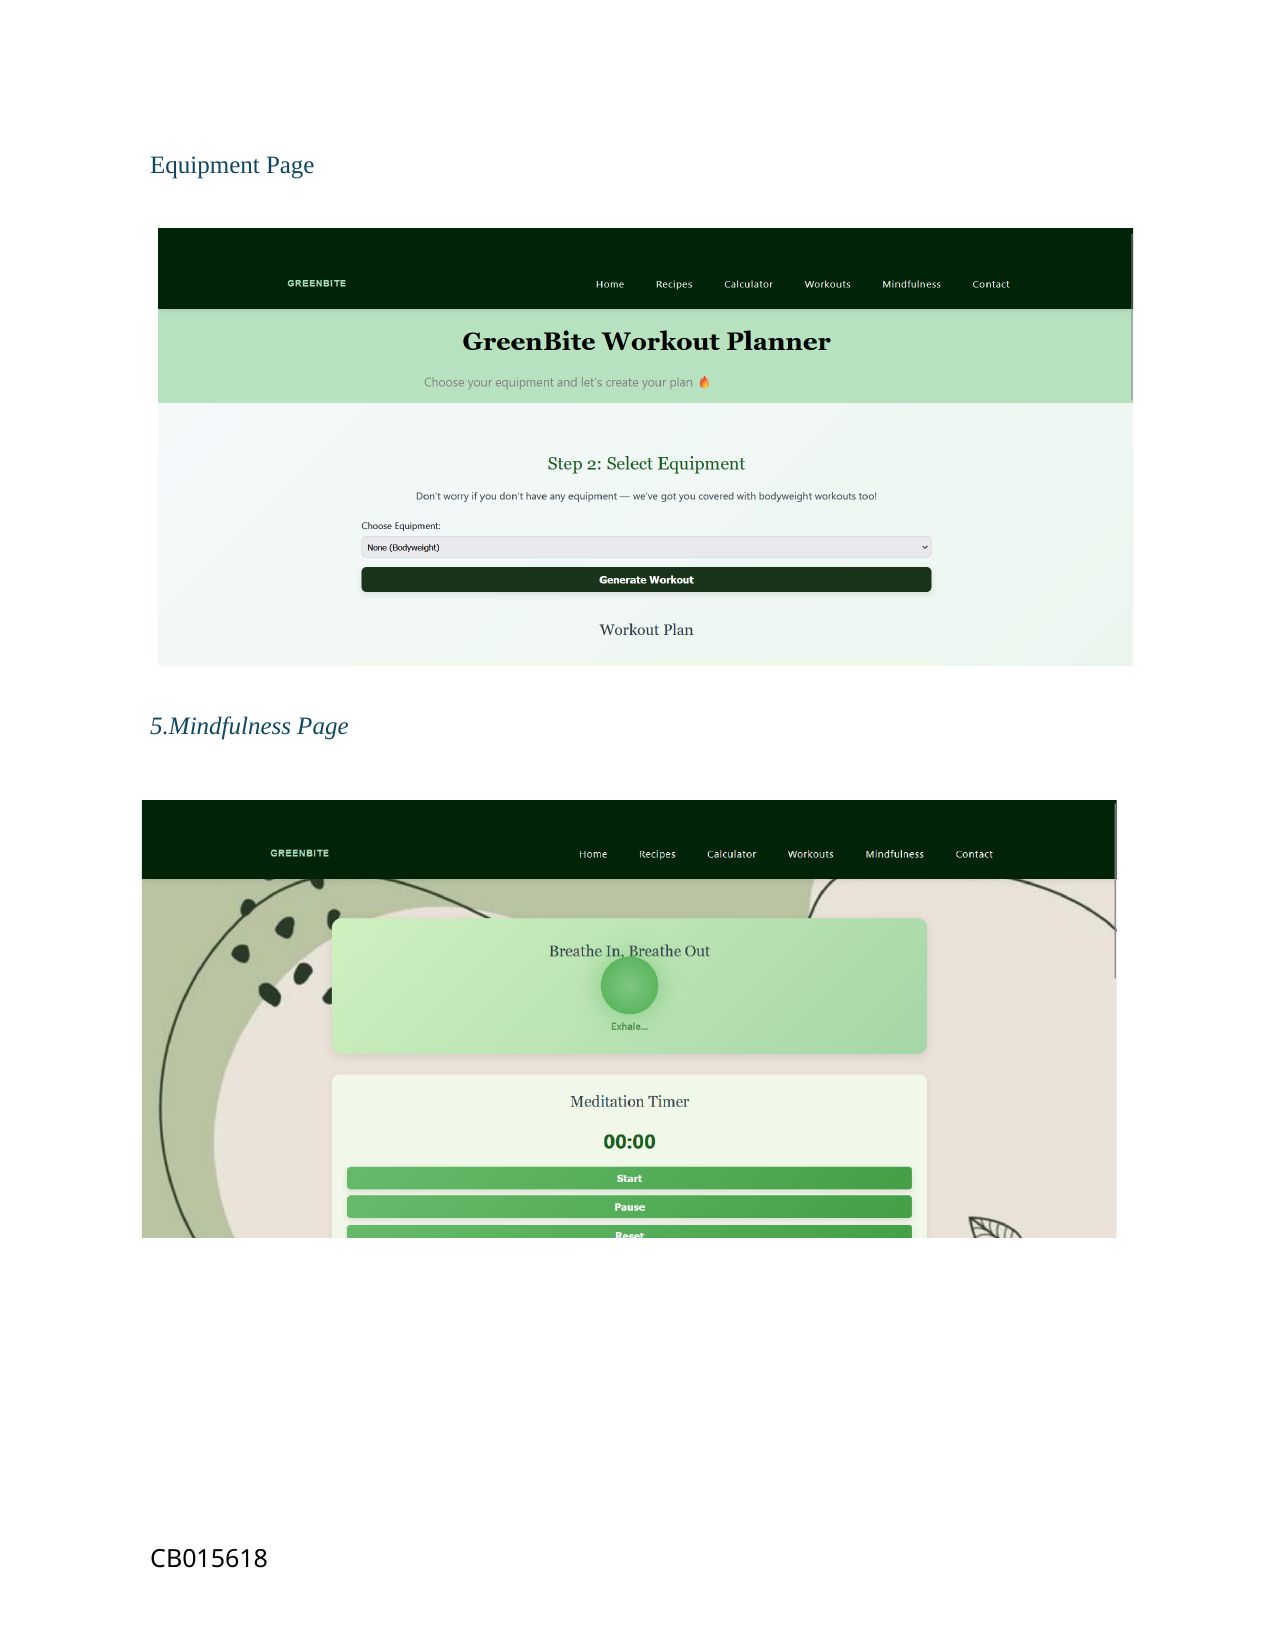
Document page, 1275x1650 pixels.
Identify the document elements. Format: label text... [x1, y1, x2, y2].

picture [141, 800, 1117, 1238]
picture [158, 228, 1134, 666]
subtitle Equipment Page [150, 150, 1125, 179]
